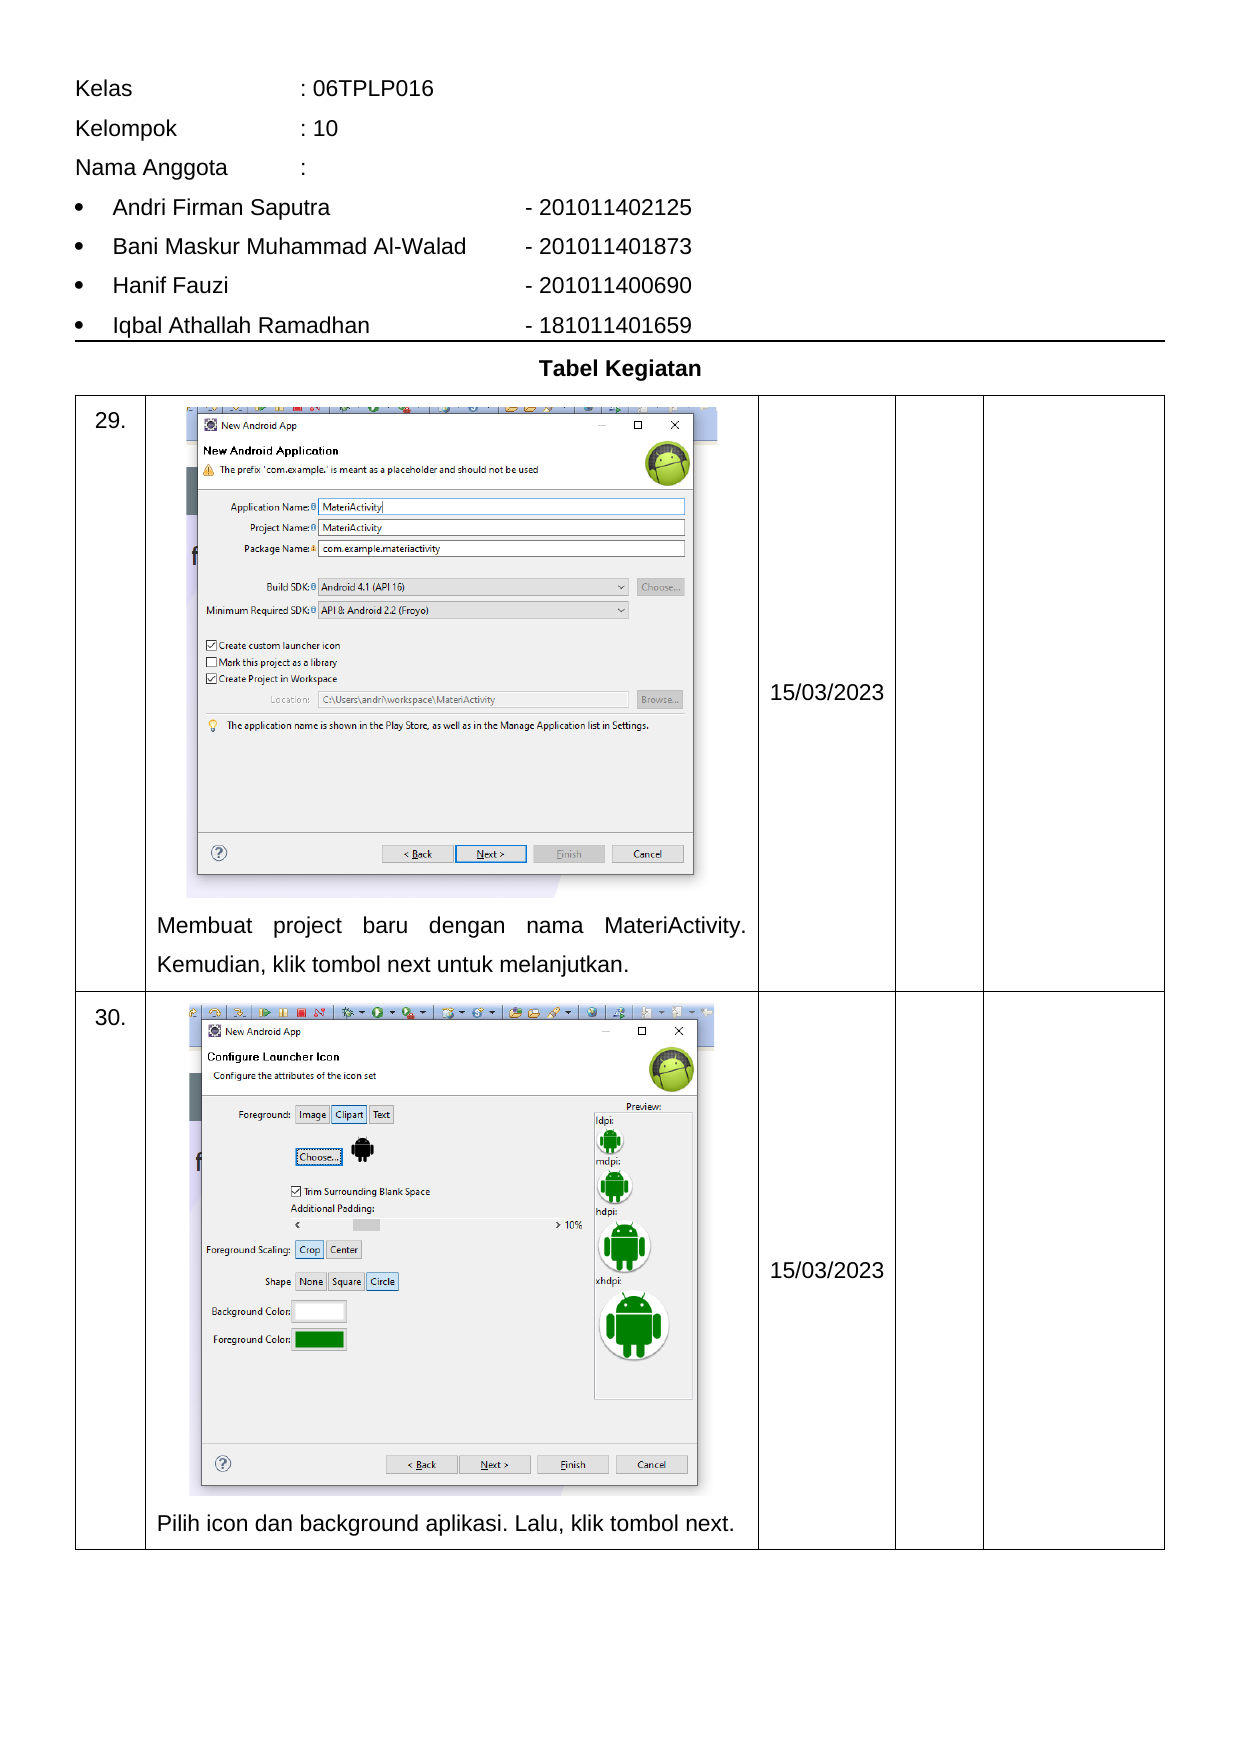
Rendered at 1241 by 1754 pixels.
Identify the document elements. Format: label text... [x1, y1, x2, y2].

table_header 29. [76, 396, 145, 991]
list Hanif Fauzi - 201011400690 [75, 272, 1165, 299]
text Nama Anggota : [75, 154, 1165, 180]
list Andri Firman Saputra - 201011402125 [75, 193, 1165, 220]
text Kelas : 06TPLP016 [75, 75, 1165, 101]
table_cell Pilih icon dan background aplikasi. Lalu, klik tombol next. [146, 992, 758, 1549]
table_header Membuat project baru dengan nama MateriActivity. Kemudian, klik tombol next untuk melanjutkan. [146, 396, 758, 991]
text Tabel Kegiatan [75, 355, 1165, 381]
table_cell 15/03/2023 [759, 992, 895, 1549]
table_header [896, 396, 983, 991]
table_cell [984, 992, 1164, 1549]
picture [189, 1003, 715, 1496]
table_header 15/03/2023 [759, 396, 895, 991]
list Bani Maskur Muhammad Al-Walad - 201011401873 [75, 233, 1165, 259]
list Iqbal Athallah Ramadhan - 181011401659 [75, 312, 1165, 340]
table_cell 30. [76, 992, 145, 1549]
table_cell [896, 992, 983, 1549]
picture [186, 407, 718, 898]
text Kelompok : 10 [75, 114, 1165, 141]
table_header [984, 396, 1164, 991]
